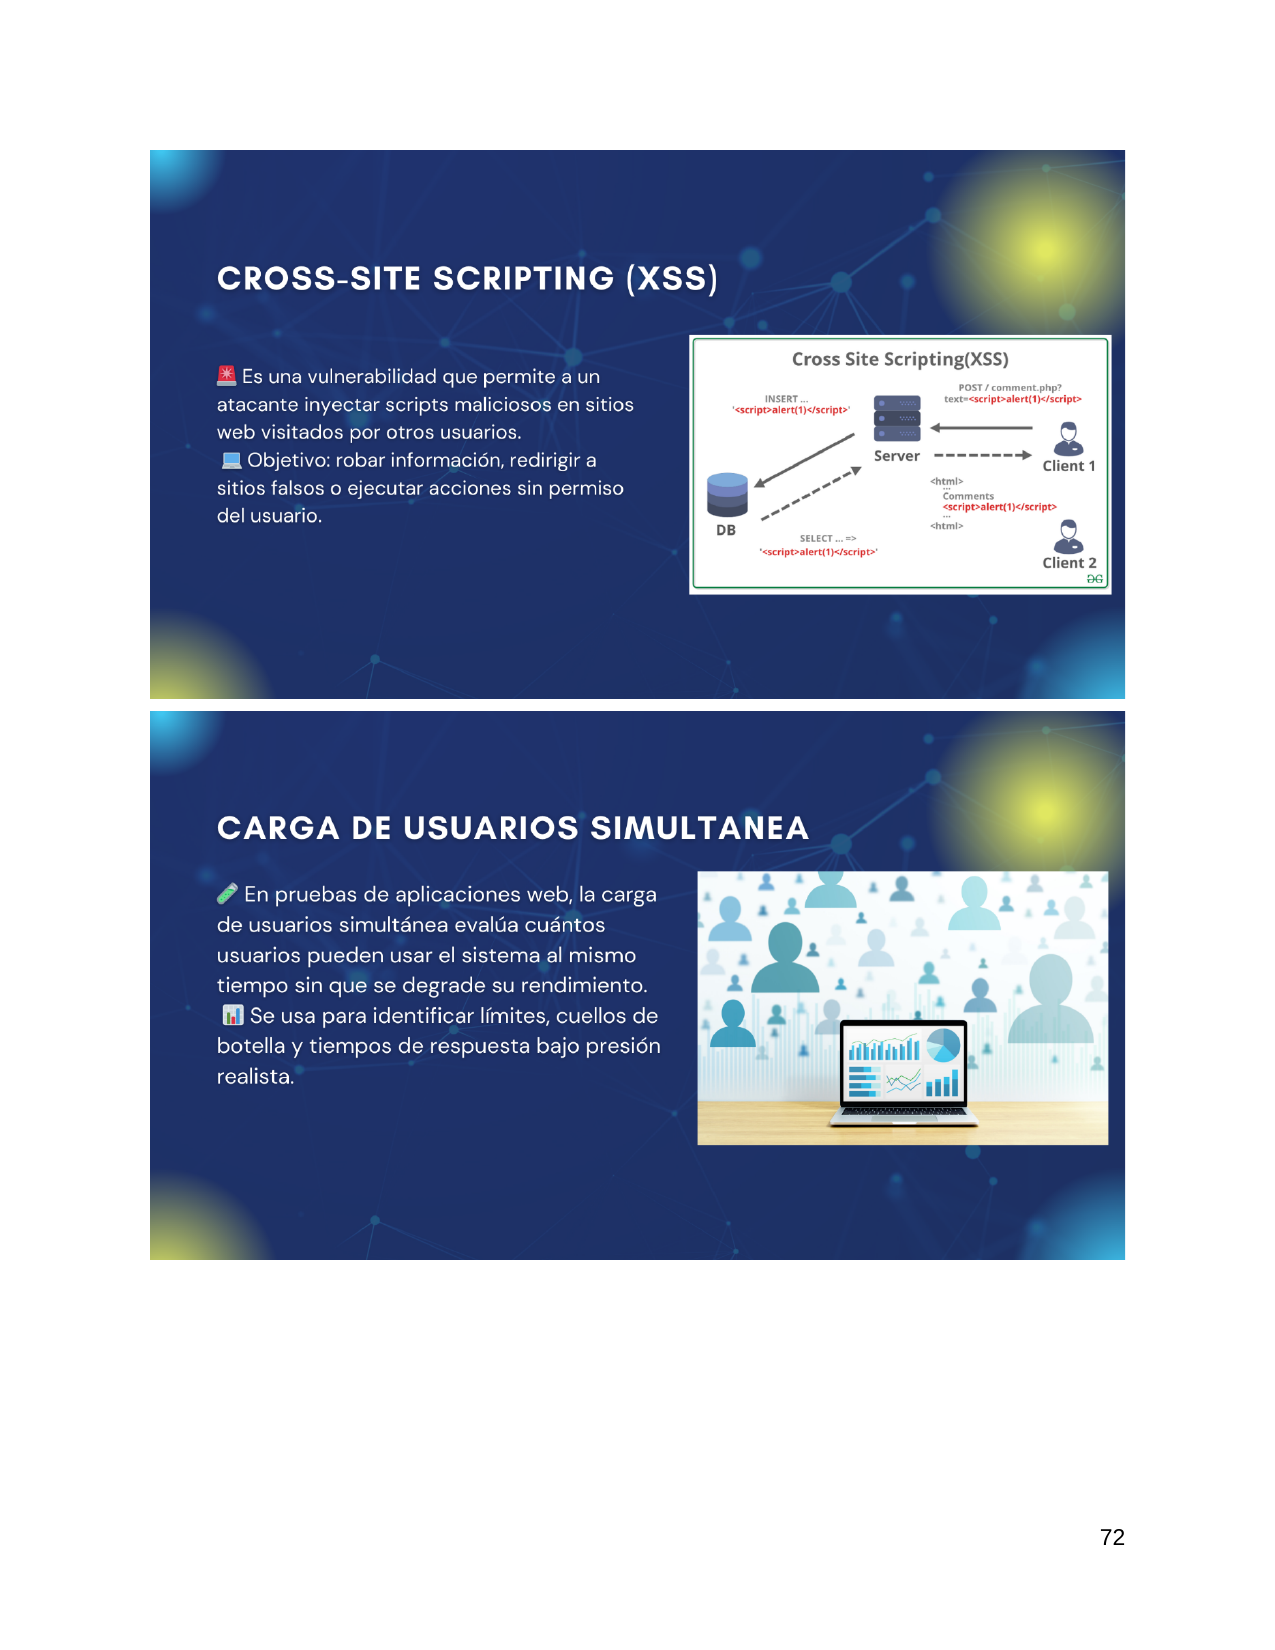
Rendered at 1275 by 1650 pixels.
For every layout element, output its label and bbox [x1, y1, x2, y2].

picture [150, 150, 1125, 699]
picture [150, 711, 1125, 1260]
